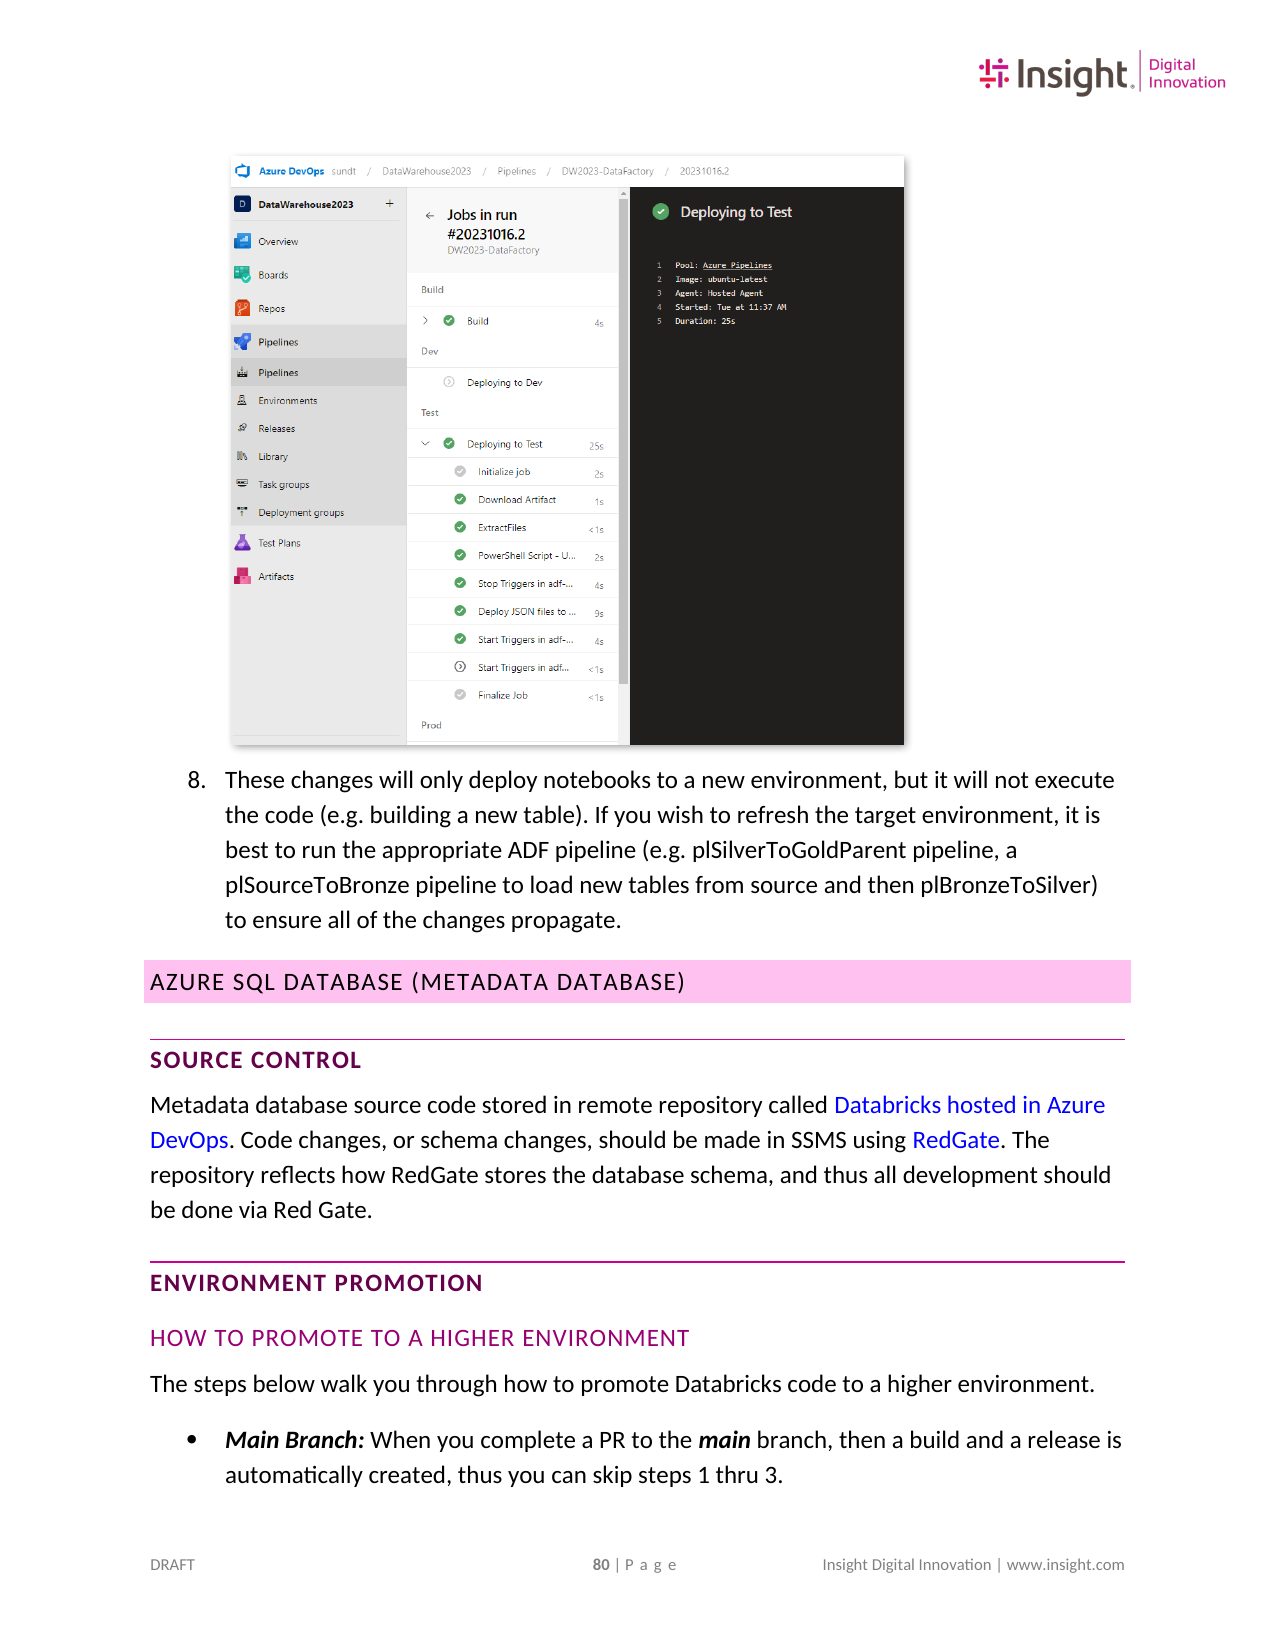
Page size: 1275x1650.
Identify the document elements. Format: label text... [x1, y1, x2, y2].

subtitle Source Control [150, 1040, 1125, 1075]
subtitle Azure SQL Database (Metadata Database) [150, 966, 1125, 997]
list These changes will only deploy notebooks to a new environment, but it will not execute the code (e.g. building a new table). If you wish to refresh the target environment, it is best to run the appropriate ADF pipeline (e.g. plSilverToGoldParent pipeline, a plSourceToBronze pipeline to load new tables from source and then plBronzeToSilver) to ensure all of the changes propagate. [187, 764, 1125, 934]
text Metadata database source code stored in remote repository called Databricks hosted in Azure DevOps. Code changes, or schema changes, should be made in SSMS using RedGate. The repository reflects how RedGate stores the database schema, and thus all development should be done via Red Gate. [150, 1090, 1125, 1225]
subtitle Environment Promotion [150, 1263, 1125, 1297]
list Main Branch: When you complete a PR to the main branch, then a build and a release is automatically created, thus you can skip steps 1 thru 3. [187, 1424, 1125, 1489]
picture [231, 156, 904, 745]
text The steps below walk you through how to promote Databricks code to a higher environment. [150, 1368, 1125, 1398]
picture [961, 26, 1251, 116]
subtitle How to Promote to a Higher Environment [150, 1322, 1125, 1353]
